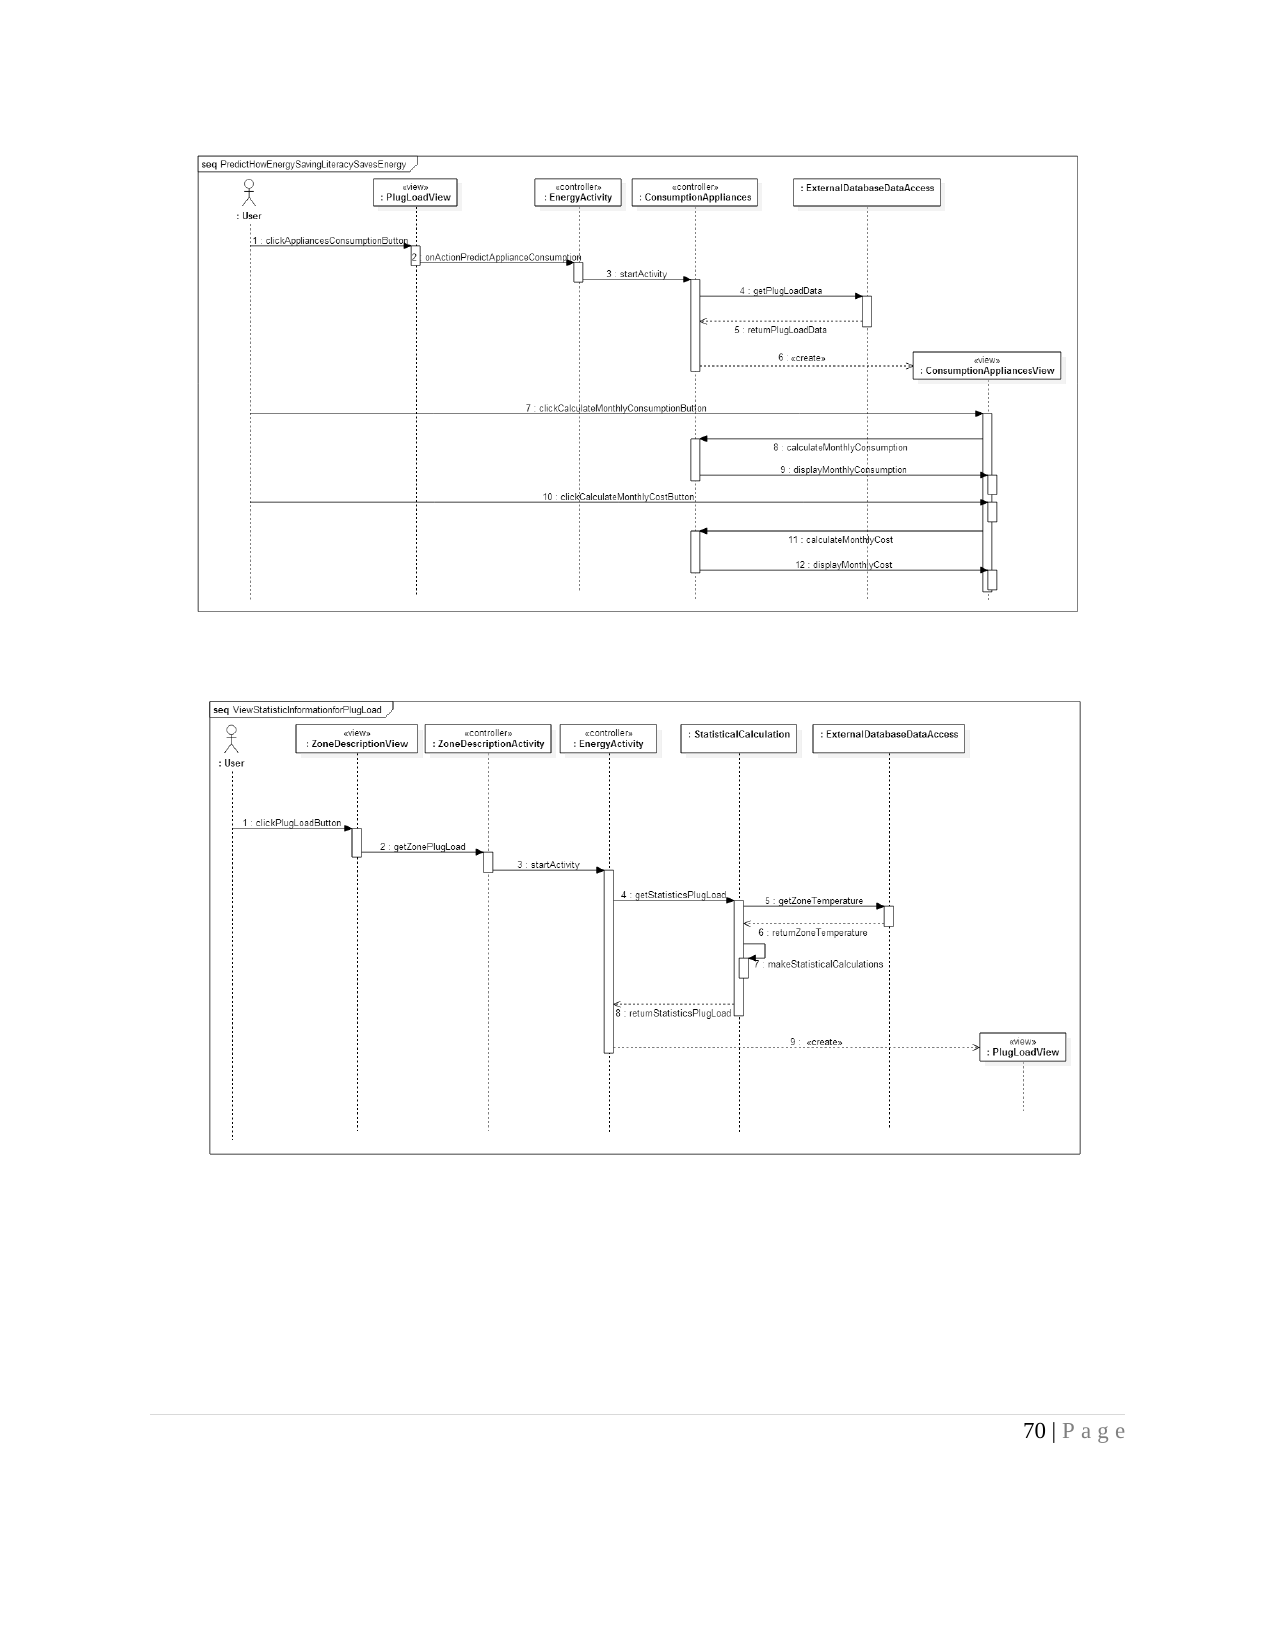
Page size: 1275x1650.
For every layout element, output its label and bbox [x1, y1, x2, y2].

picture [191, 150, 1084, 618]
picture [188, 694, 1087, 1161]
